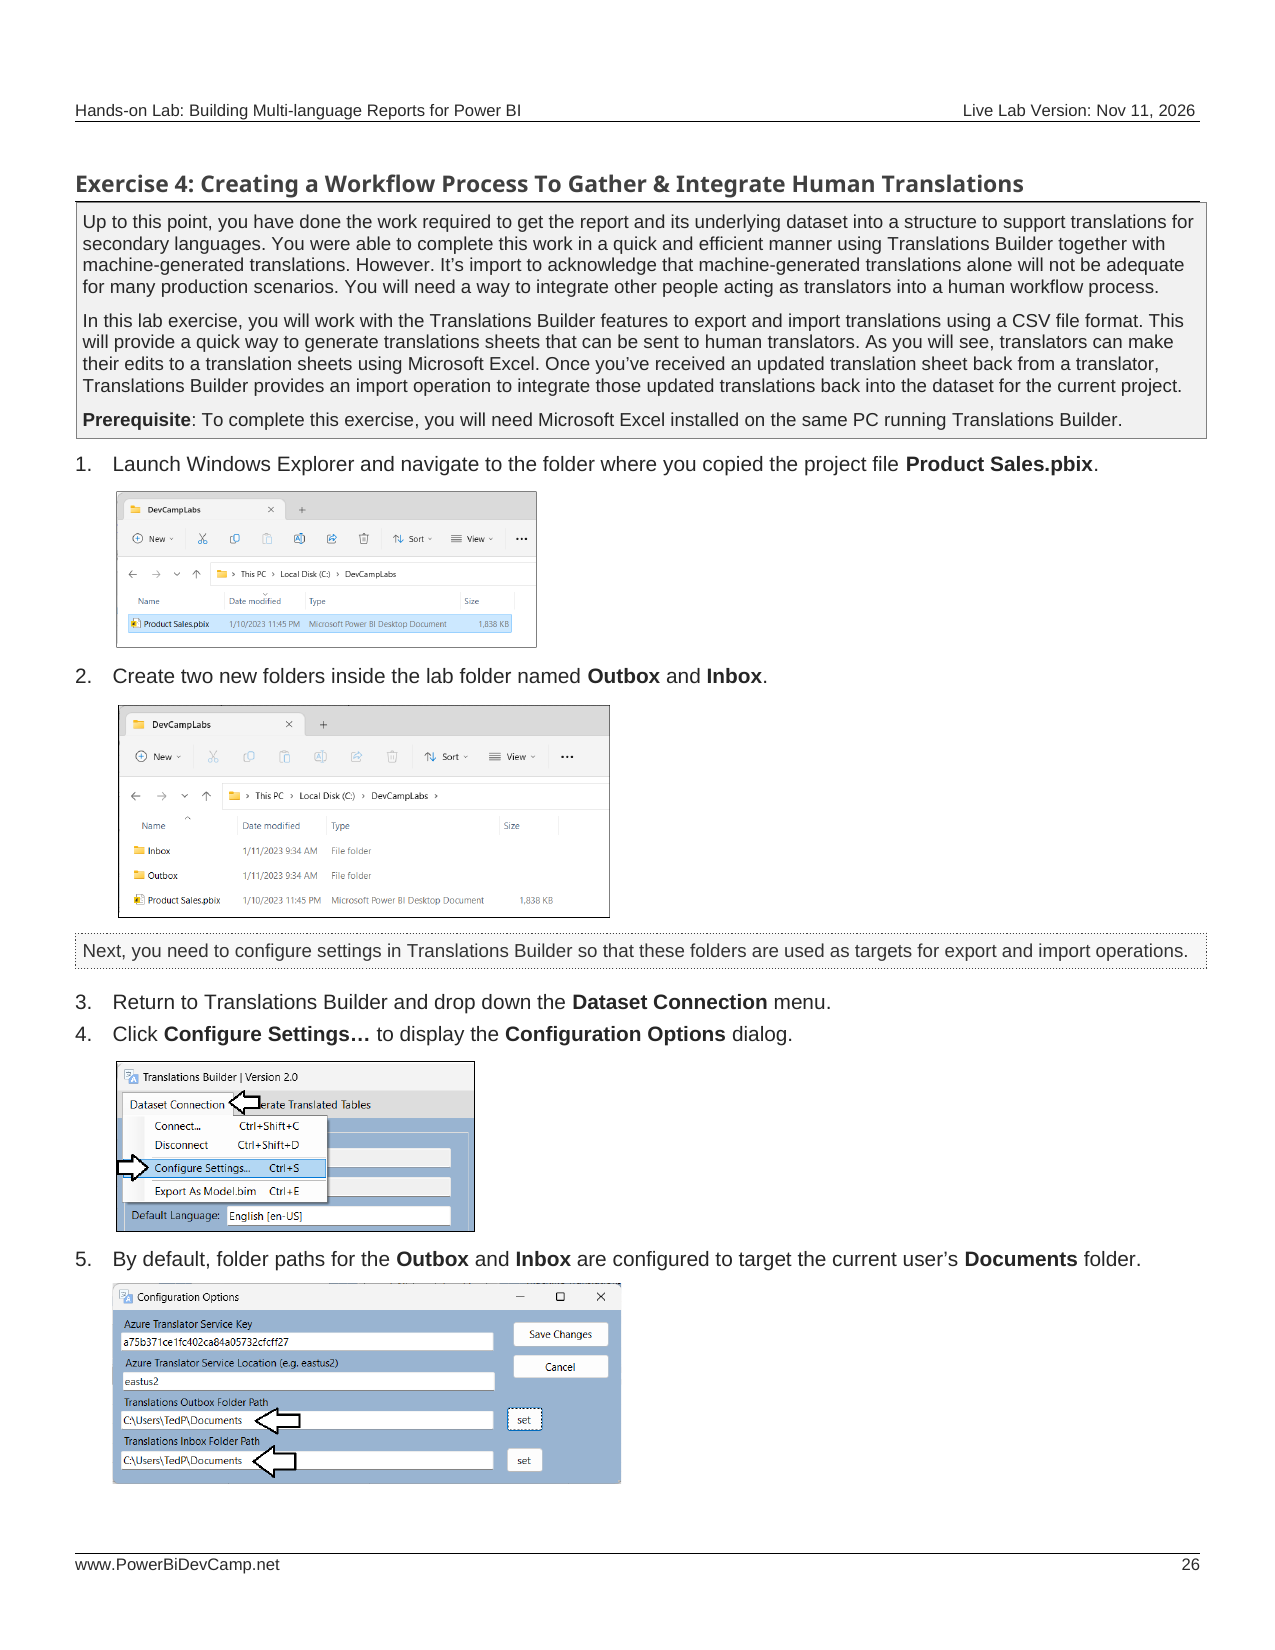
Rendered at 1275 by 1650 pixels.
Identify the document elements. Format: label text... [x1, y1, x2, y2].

text In this lab exercise, you will work with the Translations Builder features to export and import translations using a CSV file format. This will provide a quick way to generate translations sheets that can be sent to human translators. As you will see, translators can make their edits to a translation sheets using Microsoft Excel. Once you’ve received an updated translation sheet back from a translator, Translations Builder provides an import operation to integrate those updated translations back into the dataset for the current project. [77, 301, 1206, 396]
text Up to this point, you have done the work required to get the report and its underlying dataset into a structure to support translations for secondary languages. You were able to complete this work in a quick and efficient manner using Translations Builder together with machine-generated translations. However. It’s import to acknowledge that machine-generated translations alone will not be adequate for many production scenarios. You will need a way to integrate other people acting as translators into a human workflow process. [77, 203, 1206, 297]
text Return to Translations Builder and drop down the Dataset Connection menu. [75, 989, 1200, 1013]
subtitle Exercise 4: Creating a Workflow Process To Gather & Integrate Human Translations [75, 168, 1200, 201]
list Launch Windows Explorer and navigate to the folder where you copied the project file Product Sales.pbix. [75, 451, 1200, 475]
picture [112, 700, 615, 921]
text By default, folder paths for the Outbox and Inbox are configured to target the current user’s Documents folder. [75, 1247, 1200, 1271]
text Create two new folders inside the lab folder named Outbox and Inbox. [75, 664, 1200, 688]
text Prerequisite: To complete this exercise, you will need Microsoft Excel installed on the same PC running Translations Builder. [77, 399, 1206, 438]
text Click Configure Settings… to display the Configuration Options dialog. [75, 1022, 1200, 1046]
text Next, you need to configure settings in Translations Builder so that these folders are used as targets for export and import operations. [75, 933, 1207, 969]
picture [112, 487, 540, 652]
picture [112, 1283, 622, 1484]
picture [112, 1058, 478, 1235]
